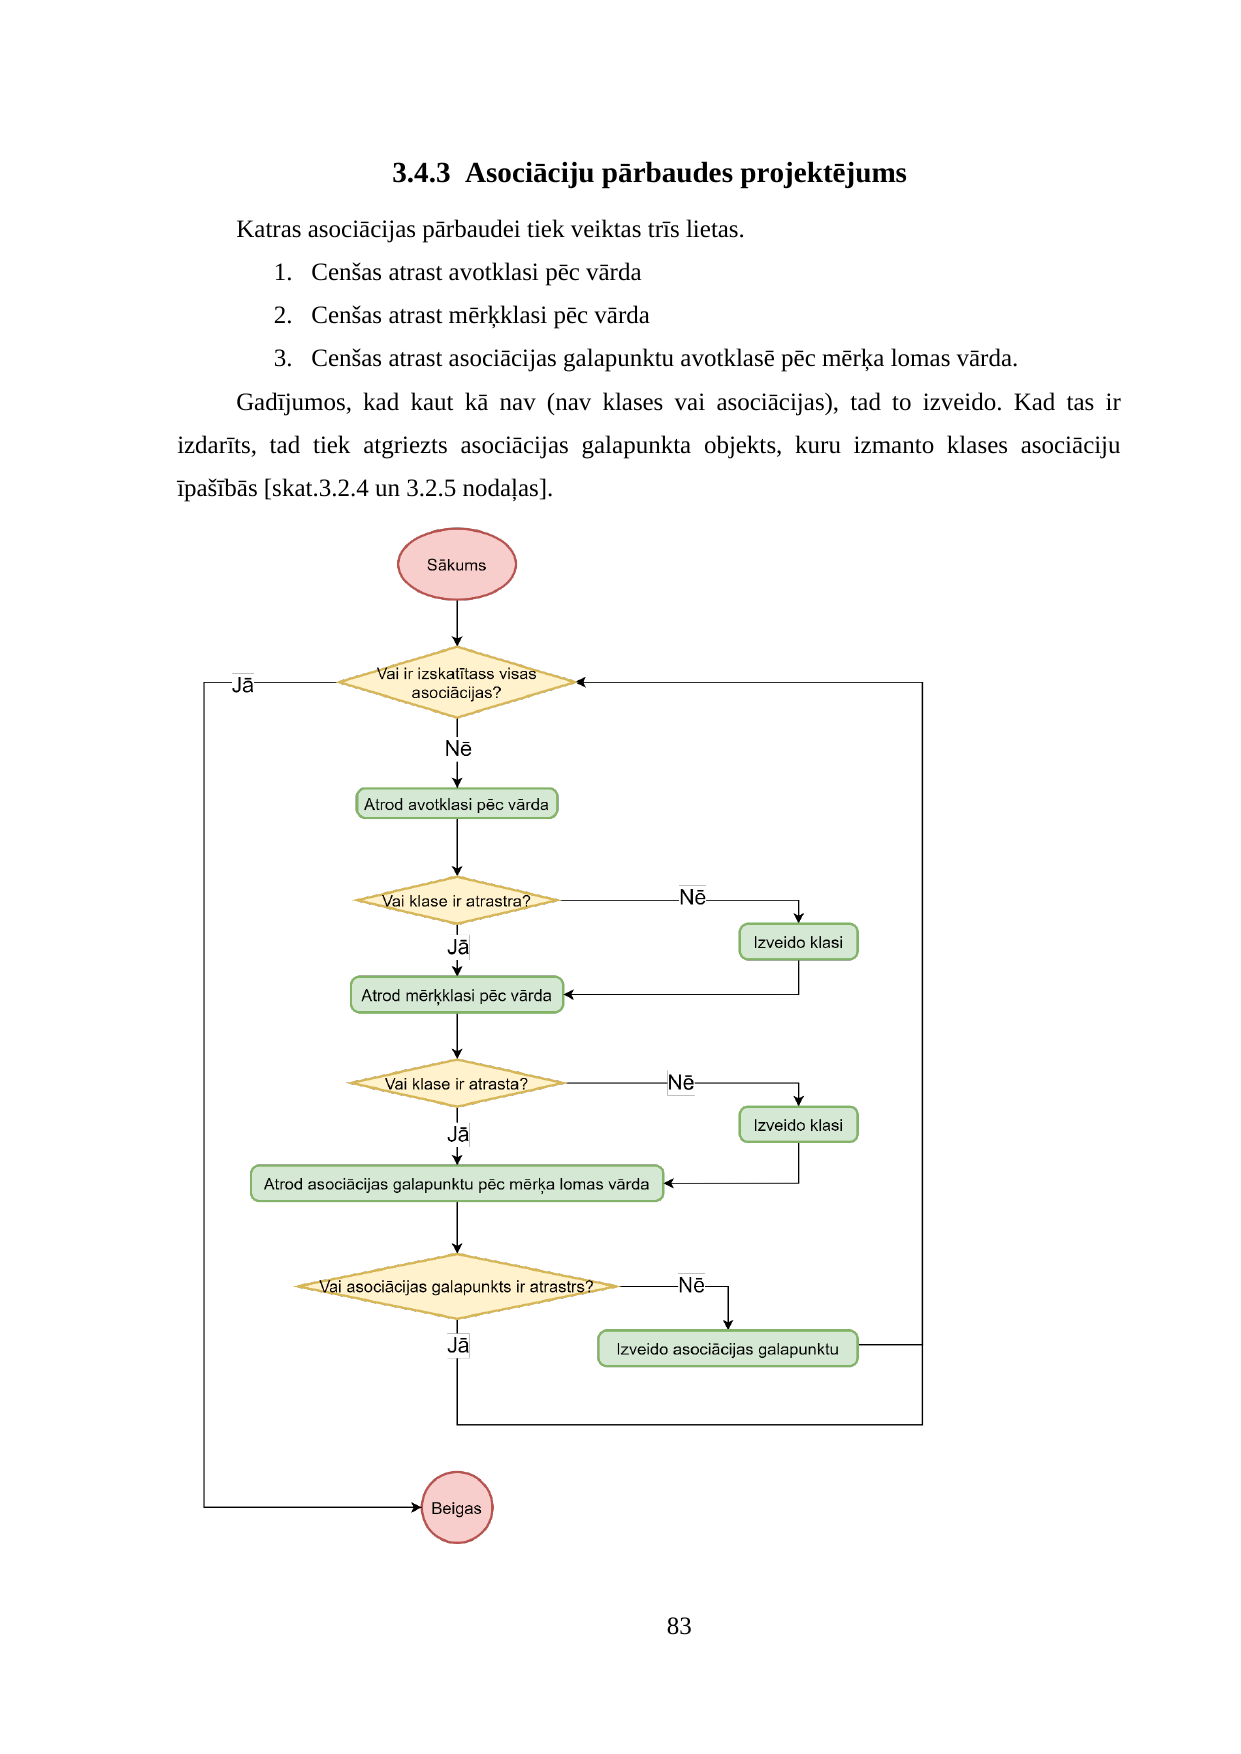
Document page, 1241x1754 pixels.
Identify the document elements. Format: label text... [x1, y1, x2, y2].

list Cenšas atrast asociācijas galapunktu avotklasē pēc mērķa lomas vārda. [274, 343, 1122, 372]
list Cenšas atrast avotklasi pēc vārda [274, 257, 1122, 286]
text Gadījumos, kad kaut kā nav (nav klases vai asociācijas), tad to izveido. Kad tas ir izdarīts, tad tiek atgriezts asociācijas galapunkta objekts, kuru izmanto klases asociāciju īpašībās [skat.3.2.4 un 3.2.5 nodaļas]. [177, 387, 1122, 502]
picture [183, 516, 945, 1556]
subtitle 3.4.3 Asociāciju pārbaudes projektējums [177, 156, 1122, 189]
list Cenšas atrast mērķklasi pēc vārda [274, 300, 1122, 329]
text Katras asociācijas pārbaudei tiek veiktas trīs lietas. [177, 214, 1122, 243]
